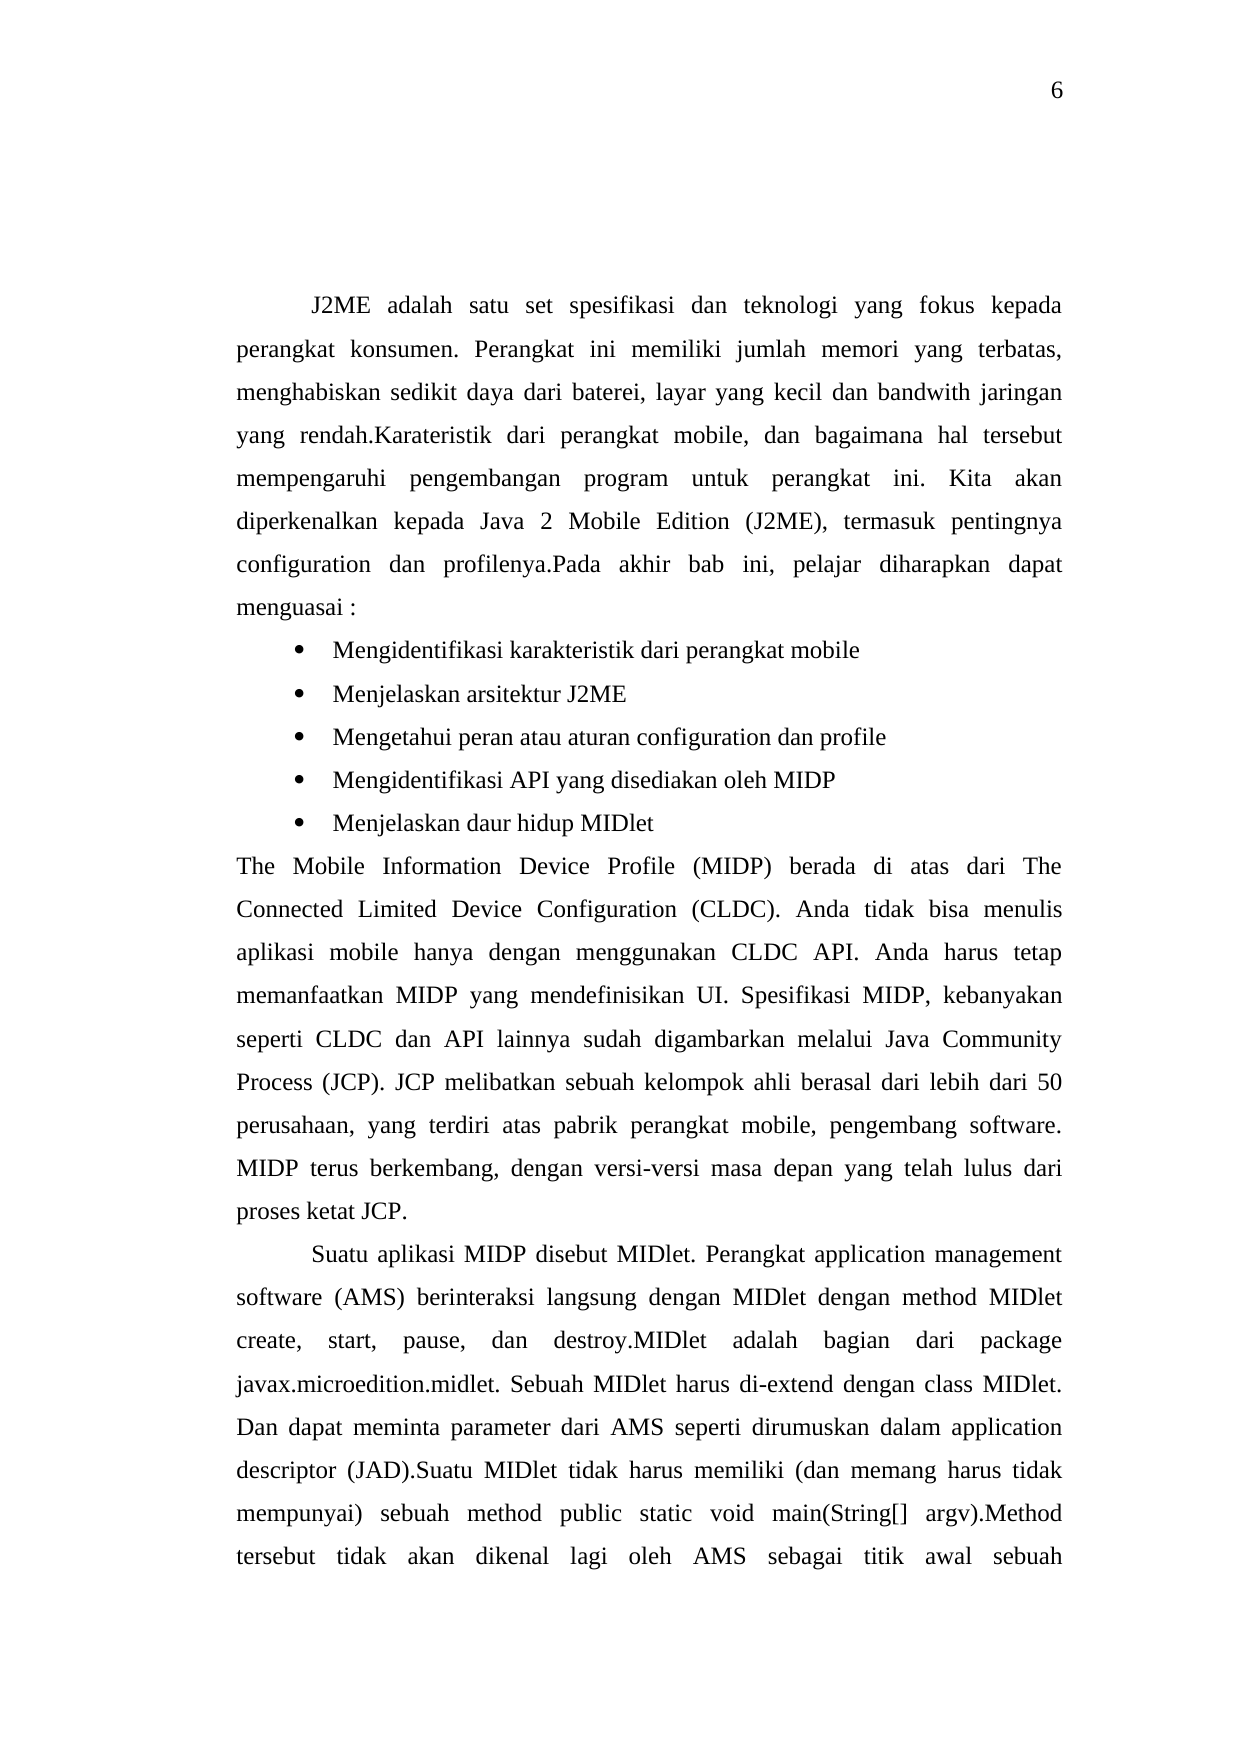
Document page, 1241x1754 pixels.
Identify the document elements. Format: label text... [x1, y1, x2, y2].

text The Mobile Information Device Profile (MIDP) berada di atas dari The Connected Limited Device Configuration (CLDC). Anda tidak bisa menulis aplikasi mobile hanya dengan menggunakan CLDC API. Anda harus tetap memanfaatkan MIDP yang mendefinisikan UI. Spesifikasi MIDP, kebanyakan seperti CLDC dan API lainnya sudah digambarkan melalui Java Community Process (JCP). JCP melibatkan sebuah kelompok ahli berasal dari lebih dari 50 perusahaan, yang terdiri atas pabrik perangkat mobile, pengembang software. MIDP terus berkembang, dengan versi-versi masa depan yang telah lulus dari proses ketat JCP. [236, 851, 1063, 1225]
list Mengidentifikasi API yang disediakan oleh MIDP [295, 765, 1063, 794]
list Mengidentifikasi karakteristik dari perangkat mobile [295, 636, 1063, 664]
list Menjelaskan daur hidup MIDlet [295, 808, 1063, 837]
list Menjelaskan arsitektur J2ME [295, 679, 1063, 707]
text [236, 1239, 1063, 1570]
list Mengetahui peran atau aturan configuration dan profile [295, 722, 1063, 751]
text J2ME adalah satu set spesifikasi dan teknologi yang fokus kepada perangkat konsumen. Perangkat ini memiliki jumlah memori yang terbatas, menghabiskan sedikit daya dari baterei, layar yang kecil dan bandwith jaringan yang rendah.Karateristik dari perangkat mobile, dan bagaimana hal tersebut mempengaruhi pengembangan program untuk perangkat ini. Kita akan diperkenalkan kepada Java 2 Mobile Edition (J2ME), termasuk pentingnya configuration dan profilenya.Pada akhir bab ini, pelajar diharapkan dapat menguasai : [236, 291, 1063, 621]
